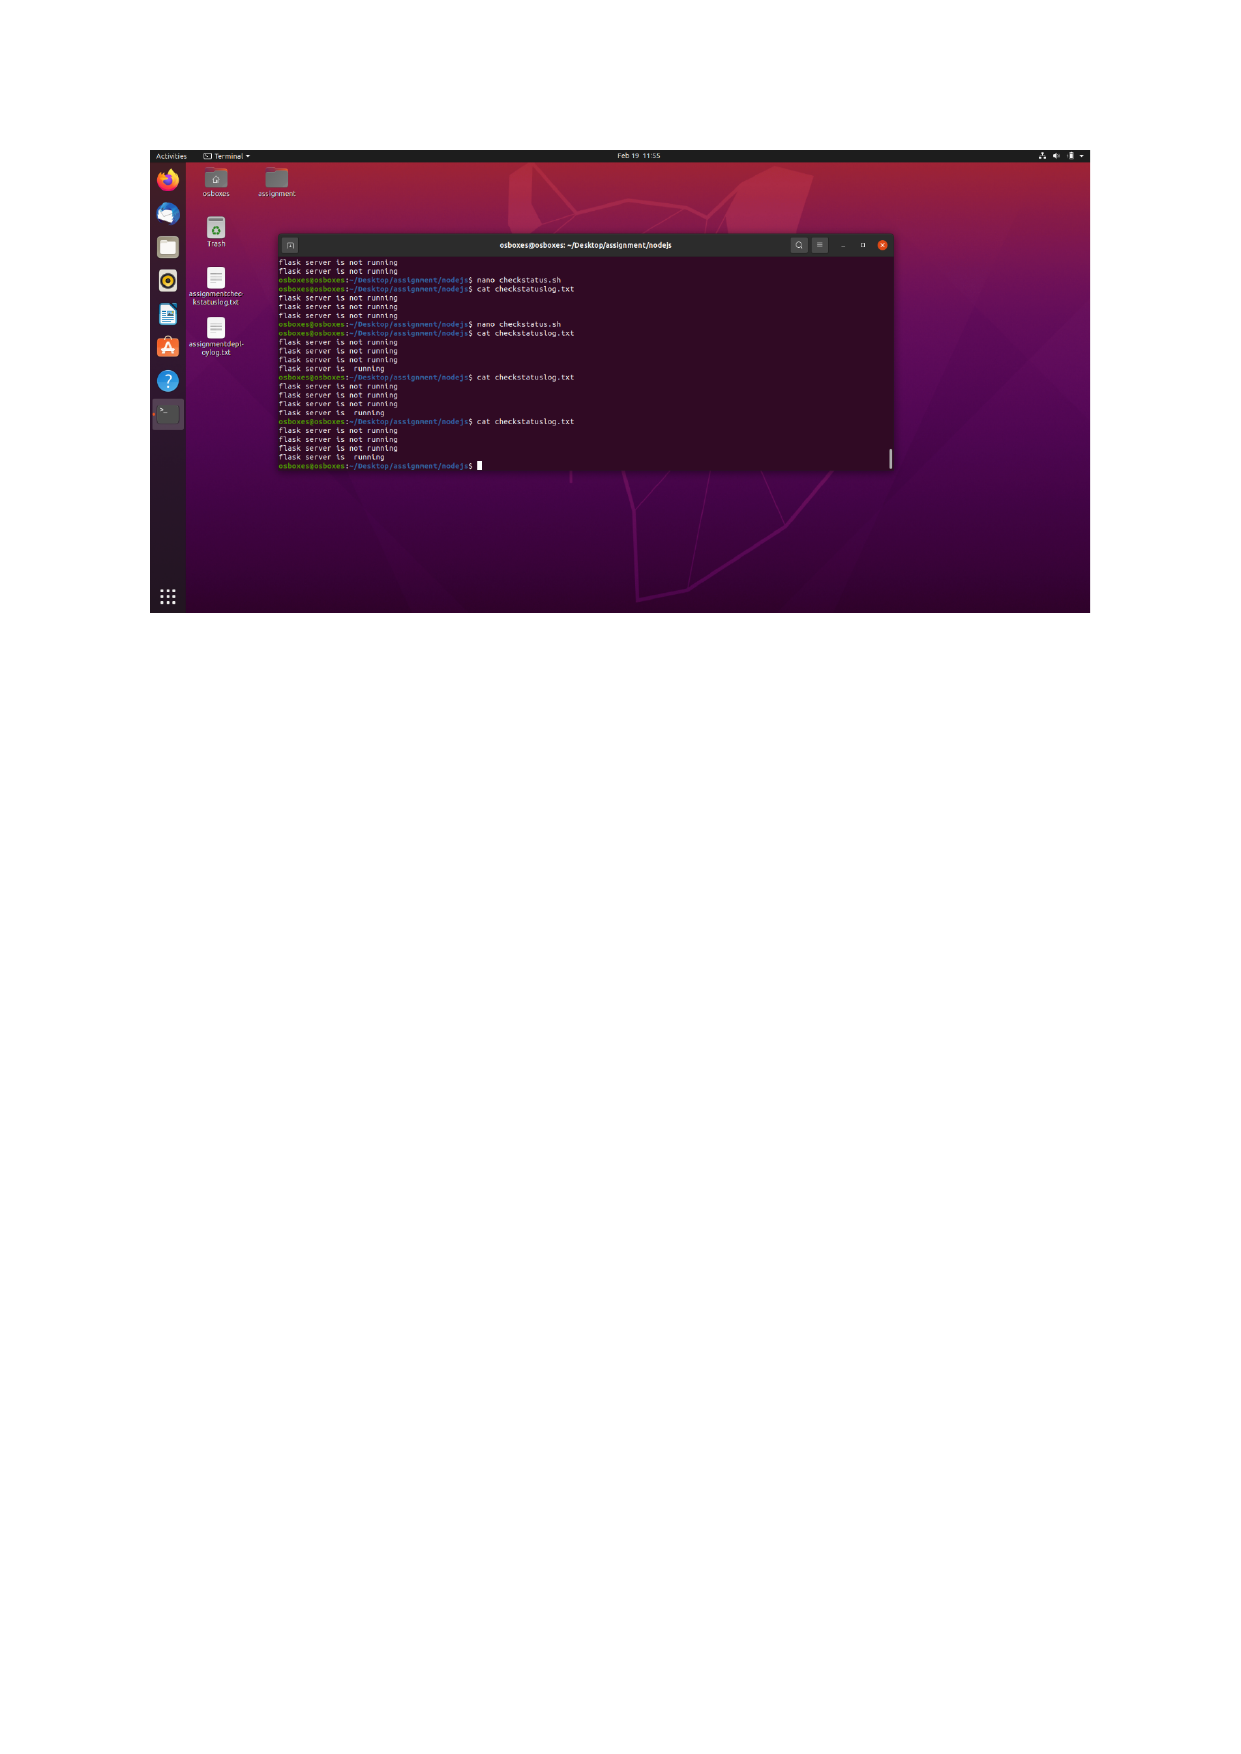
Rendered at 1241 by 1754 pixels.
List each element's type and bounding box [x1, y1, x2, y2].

picture [150, 150, 1091, 613]
